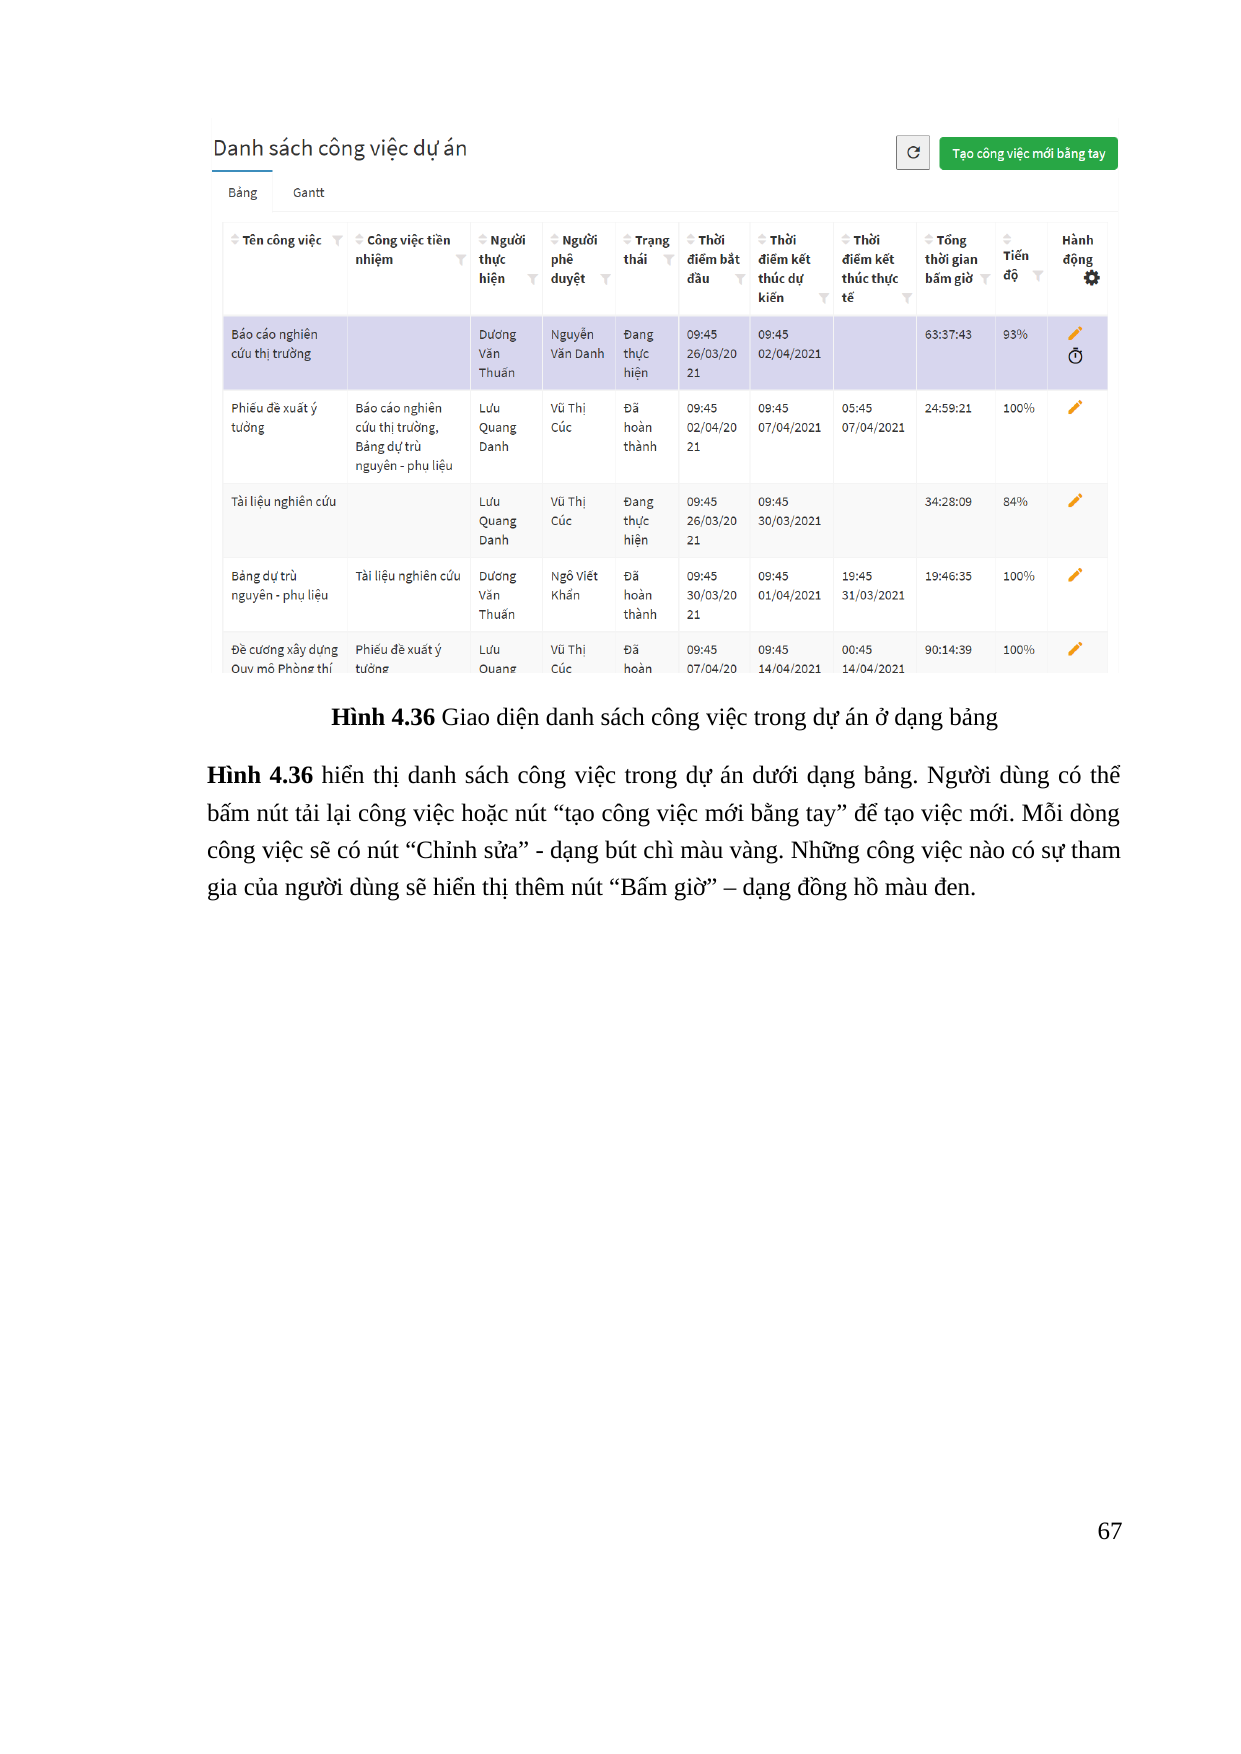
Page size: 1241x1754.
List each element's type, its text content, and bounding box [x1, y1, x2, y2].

picture [207, 118, 1122, 673]
